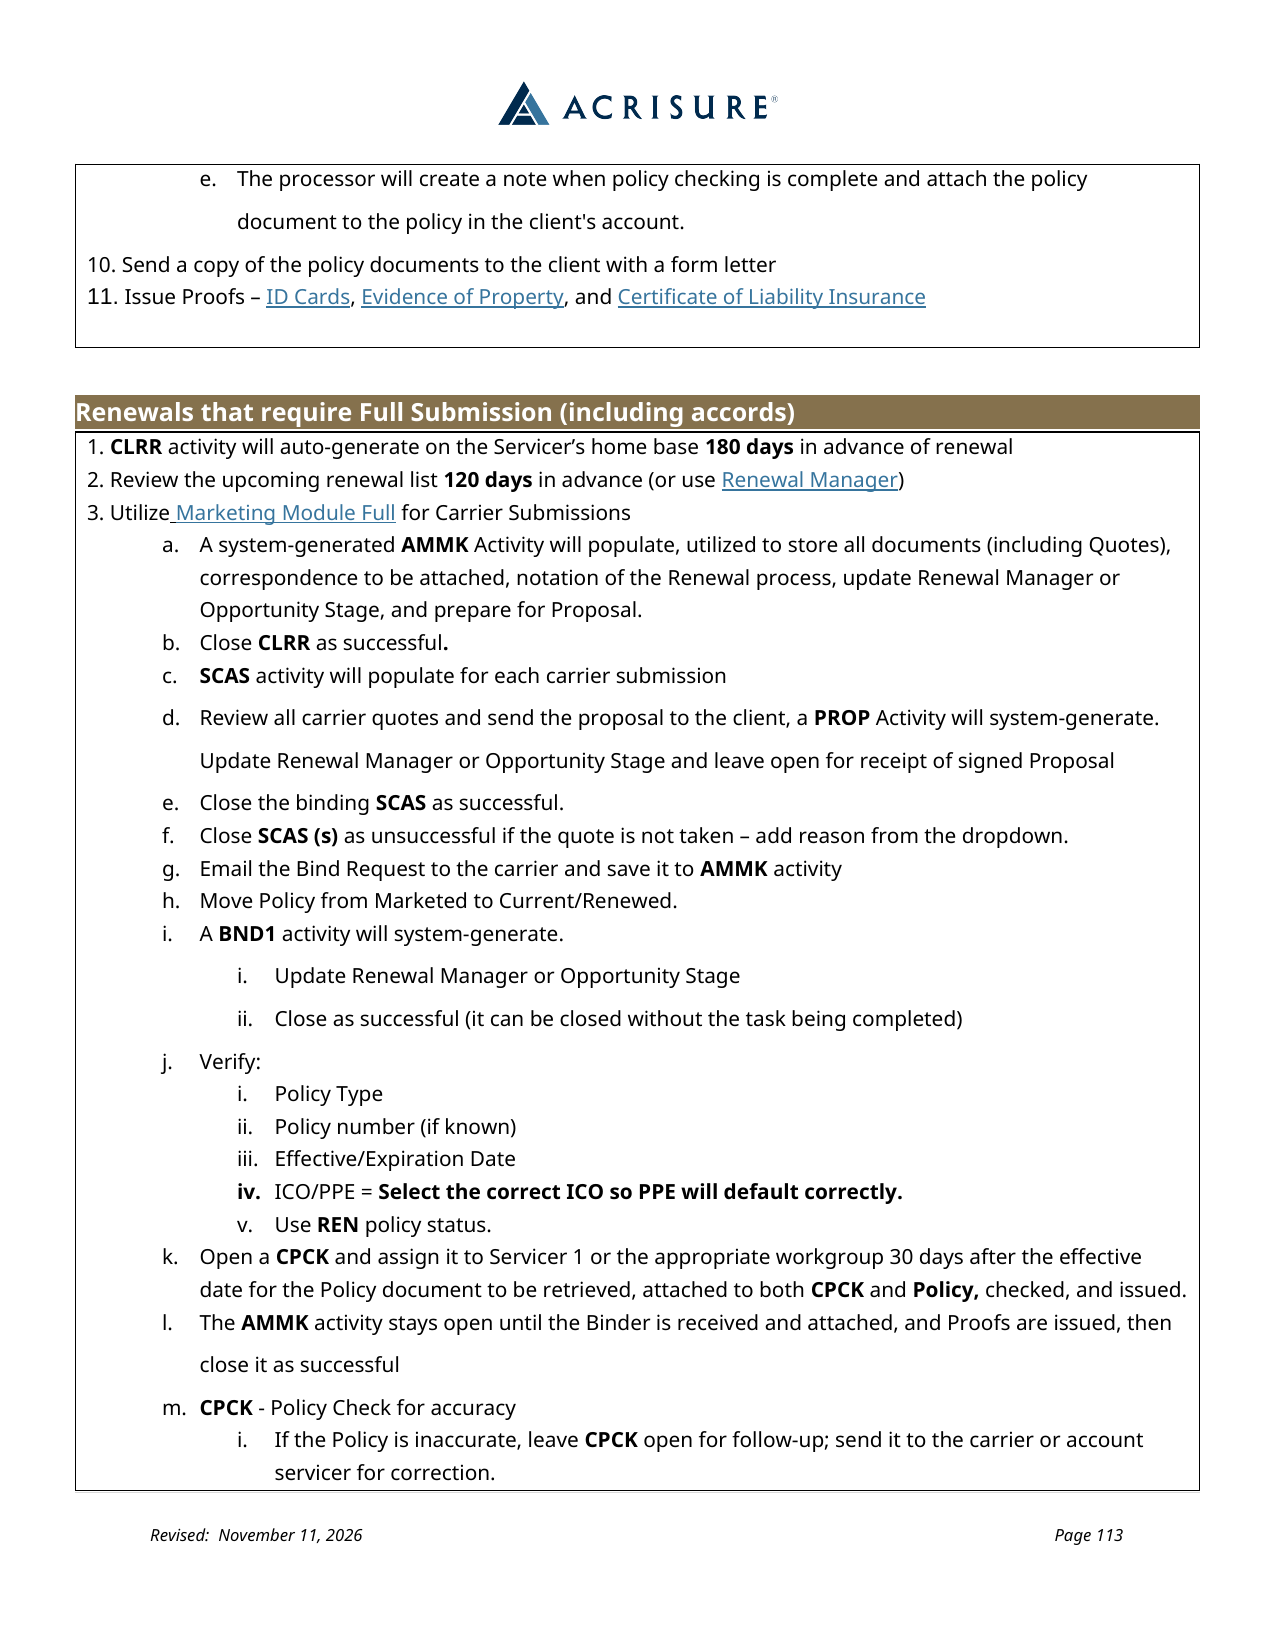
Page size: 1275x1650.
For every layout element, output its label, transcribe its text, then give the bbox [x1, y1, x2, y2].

picture [496, 75, 779, 135]
subtitle Renewals that require Full Submission (including accords) [75, 395, 1200, 429]
